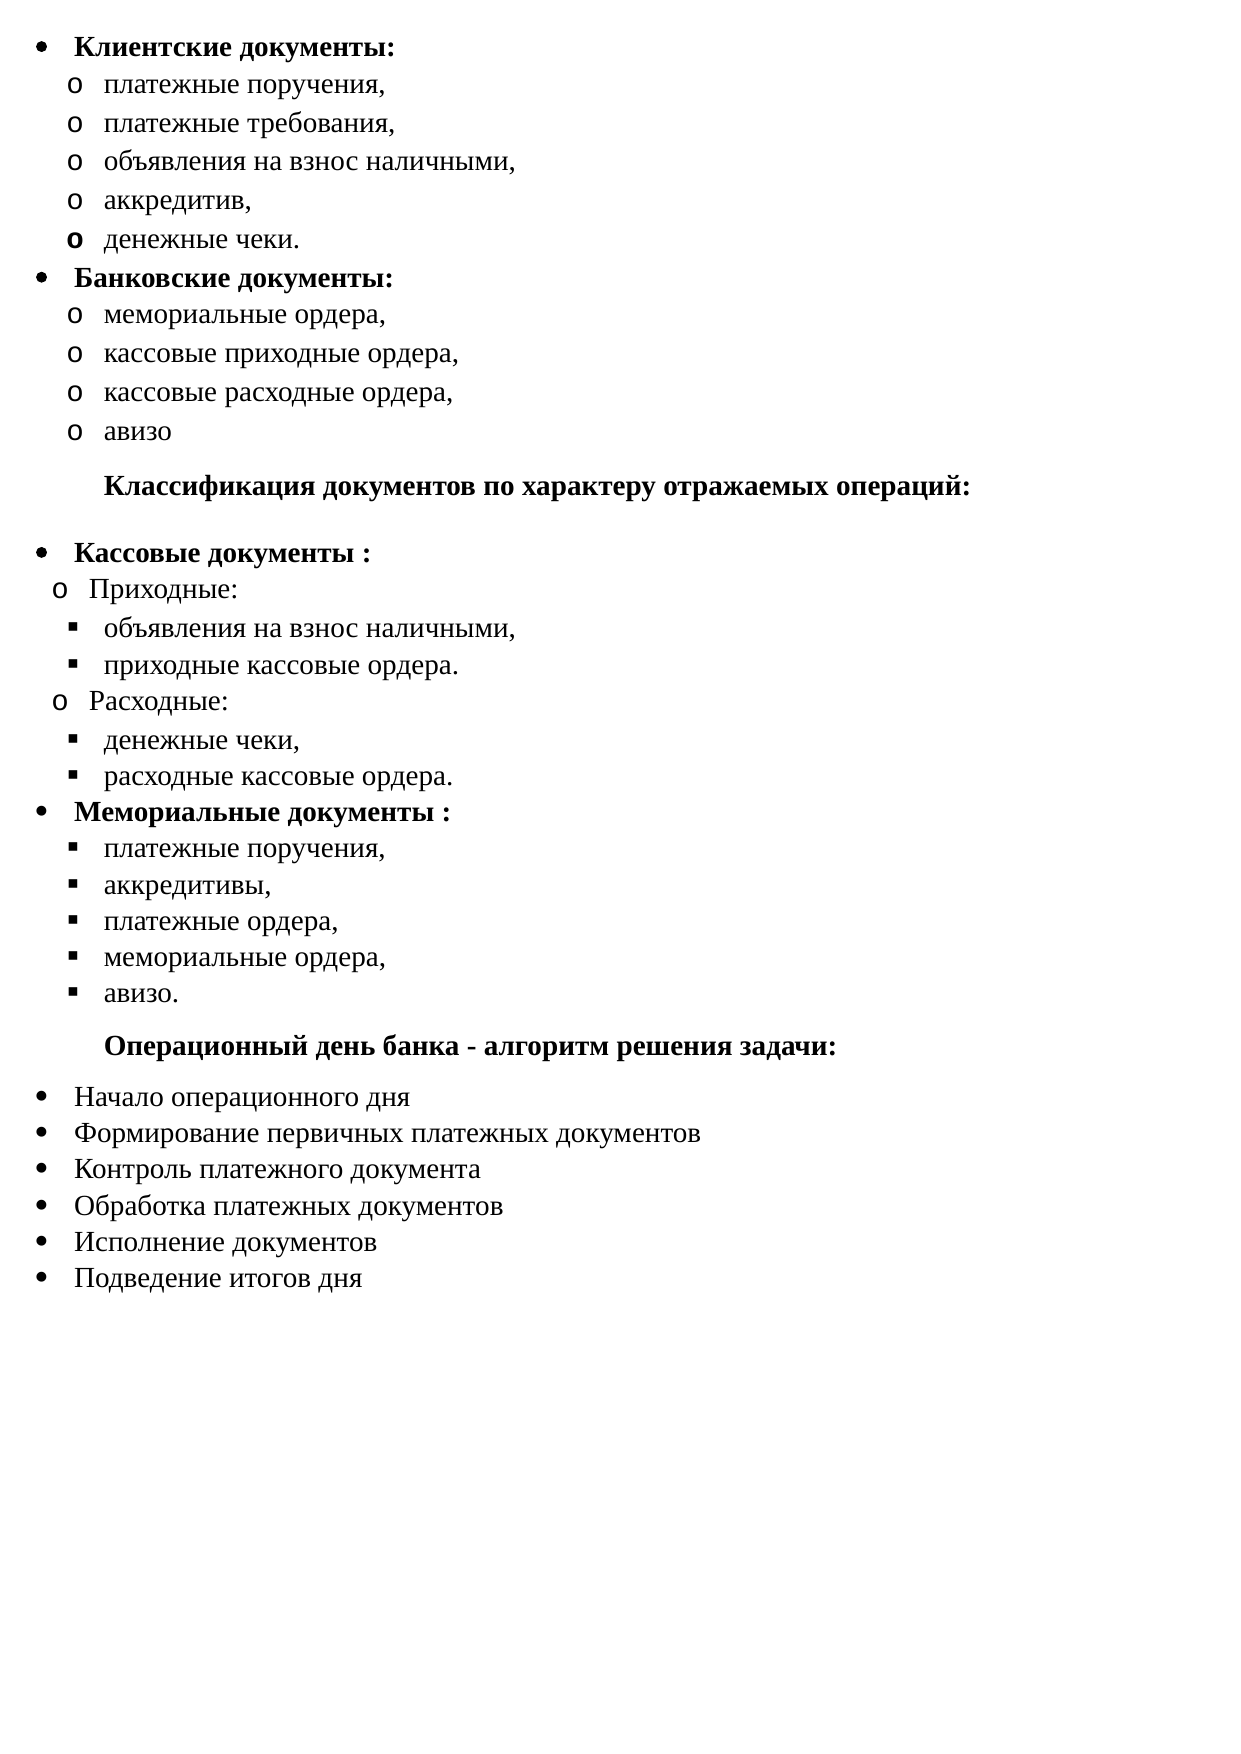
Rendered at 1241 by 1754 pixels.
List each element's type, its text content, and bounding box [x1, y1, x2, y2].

list платежные поручения, [66, 66, 1196, 102]
list Обработка платежных документов [36, 1188, 1196, 1221]
list объявления на взнос наличными, [66, 143, 1196, 179]
list мемориальные ордера, [66, 939, 1196, 973]
list Расходные: [51, 683, 1196, 719]
list приходные кассовые ордера. [66, 647, 1196, 680]
list аккредитив, [66, 182, 1196, 218]
list объявления на взнос наличными, [66, 611, 1196, 644]
list Мемориальные документы : [36, 794, 1196, 828]
list платежные требования, [66, 105, 1196, 141]
text Операционный день банка - алгоритм решения задачи: [29, 1028, 1196, 1062]
list Формирование первичных платежных документов [36, 1115, 1196, 1149]
list Приходные: [51, 572, 1196, 608]
list Кассовые документы : [36, 535, 1196, 569]
list Клиентские документы: [36, 29, 1196, 63]
list мемориальные ордера, [66, 296, 1196, 332]
list Контроль платежного документа [36, 1151, 1196, 1185]
list платежные поручения, [66, 831, 1196, 864]
list расходные кассовые ордера. [66, 758, 1196, 792]
list Банковские документы: [36, 260, 1196, 294]
list кассовые расходные ордера, [66, 374, 1196, 410]
list аккредитивы, [66, 867, 1196, 901]
list Подведение итогов дня [36, 1260, 1196, 1294]
list платежные ордера, [66, 903, 1196, 937]
list Начало операционного дня [36, 1079, 1196, 1112]
list авизо [66, 413, 1196, 449]
list авизо. [66, 976, 1196, 1009]
list денежные чеки, [66, 722, 1196, 756]
list Исполнение документов [36, 1224, 1196, 1257]
list кассовые приходные ордера, [66, 335, 1196, 371]
text Классификация документов по характеру отражаемых операций: [29, 468, 1196, 502]
list денежные чеки. [66, 221, 1196, 257]
